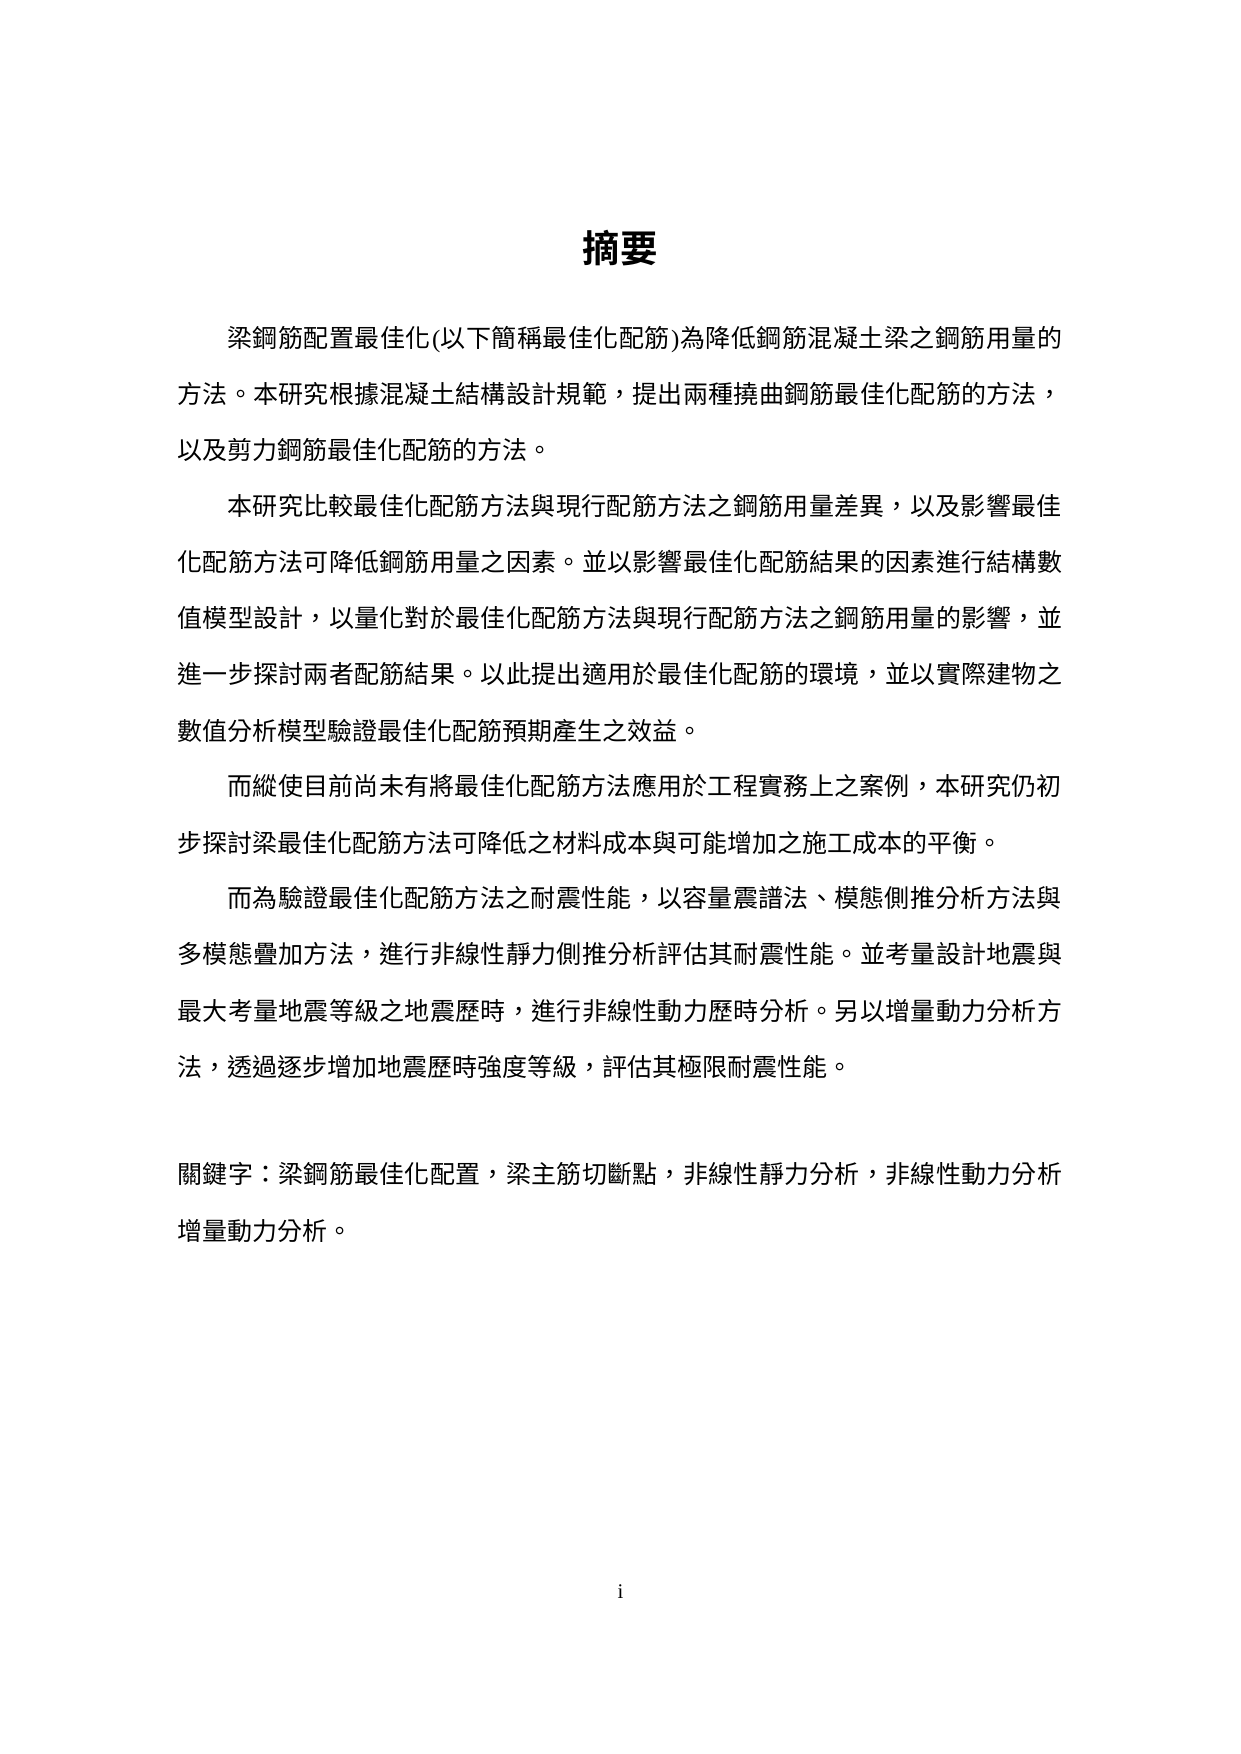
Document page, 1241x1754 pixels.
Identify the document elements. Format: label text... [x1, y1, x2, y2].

text 而為驗證最佳化配筋方法之耐震性能，以容量震譜法、模態側推分析方法與多模態疊加方法，進行非線性靜力側推分析評估其耐震性能。並考量設計地震與最大考量地震等級之地震歷時，進行非線性動力歷時分析。另以增量動力分析方法，透過逐步增加地震歷時強度等級，評估其極限耐震性能。 [177, 878, 1063, 1084]
text 梁鋼筋配置最佳化(以下簡稱最佳化配筋)為降低鋼筋混凝土梁之鋼筋用量的方法。本研究根據混凝土結構設計規範，提出兩種撓曲鋼筋最佳化配筋的方法，以及剪力鋼筋最佳化配筋的方法。 [177, 317, 1063, 467]
text 關鍵字：梁鋼筋最佳化配置，梁主筋切斷點，非線性靜力分析，非線性動力分析，增量動力分析。 [177, 1154, 1063, 1248]
title 摘要 [177, 209, 1063, 284]
text 本研究比較最佳化配筋方法與現行配筋方法之鋼筋用量差異，以及影響最佳化配筋方法可降低鋼筋用量之因素。並以影響最佳化配筋結果的因素進行結構數值模型設計，以量化對於最佳化配筋方法與現行配筋方法之鋼筋用量的影響，並進一步探討兩者配筋結果。以此提出適用於最佳化配筋的環境，並以實際建物之數值分析模型驗證最佳化配筋預期產生之效益。 [177, 486, 1063, 748]
text 而縱使目前尚未有將最佳化配筋方法應用於工程實務上之案例，本研究仍初步探討梁最佳化配筋方法可降低之材料成本與可能增加之施工成本的平衡。 [177, 766, 1063, 860]
